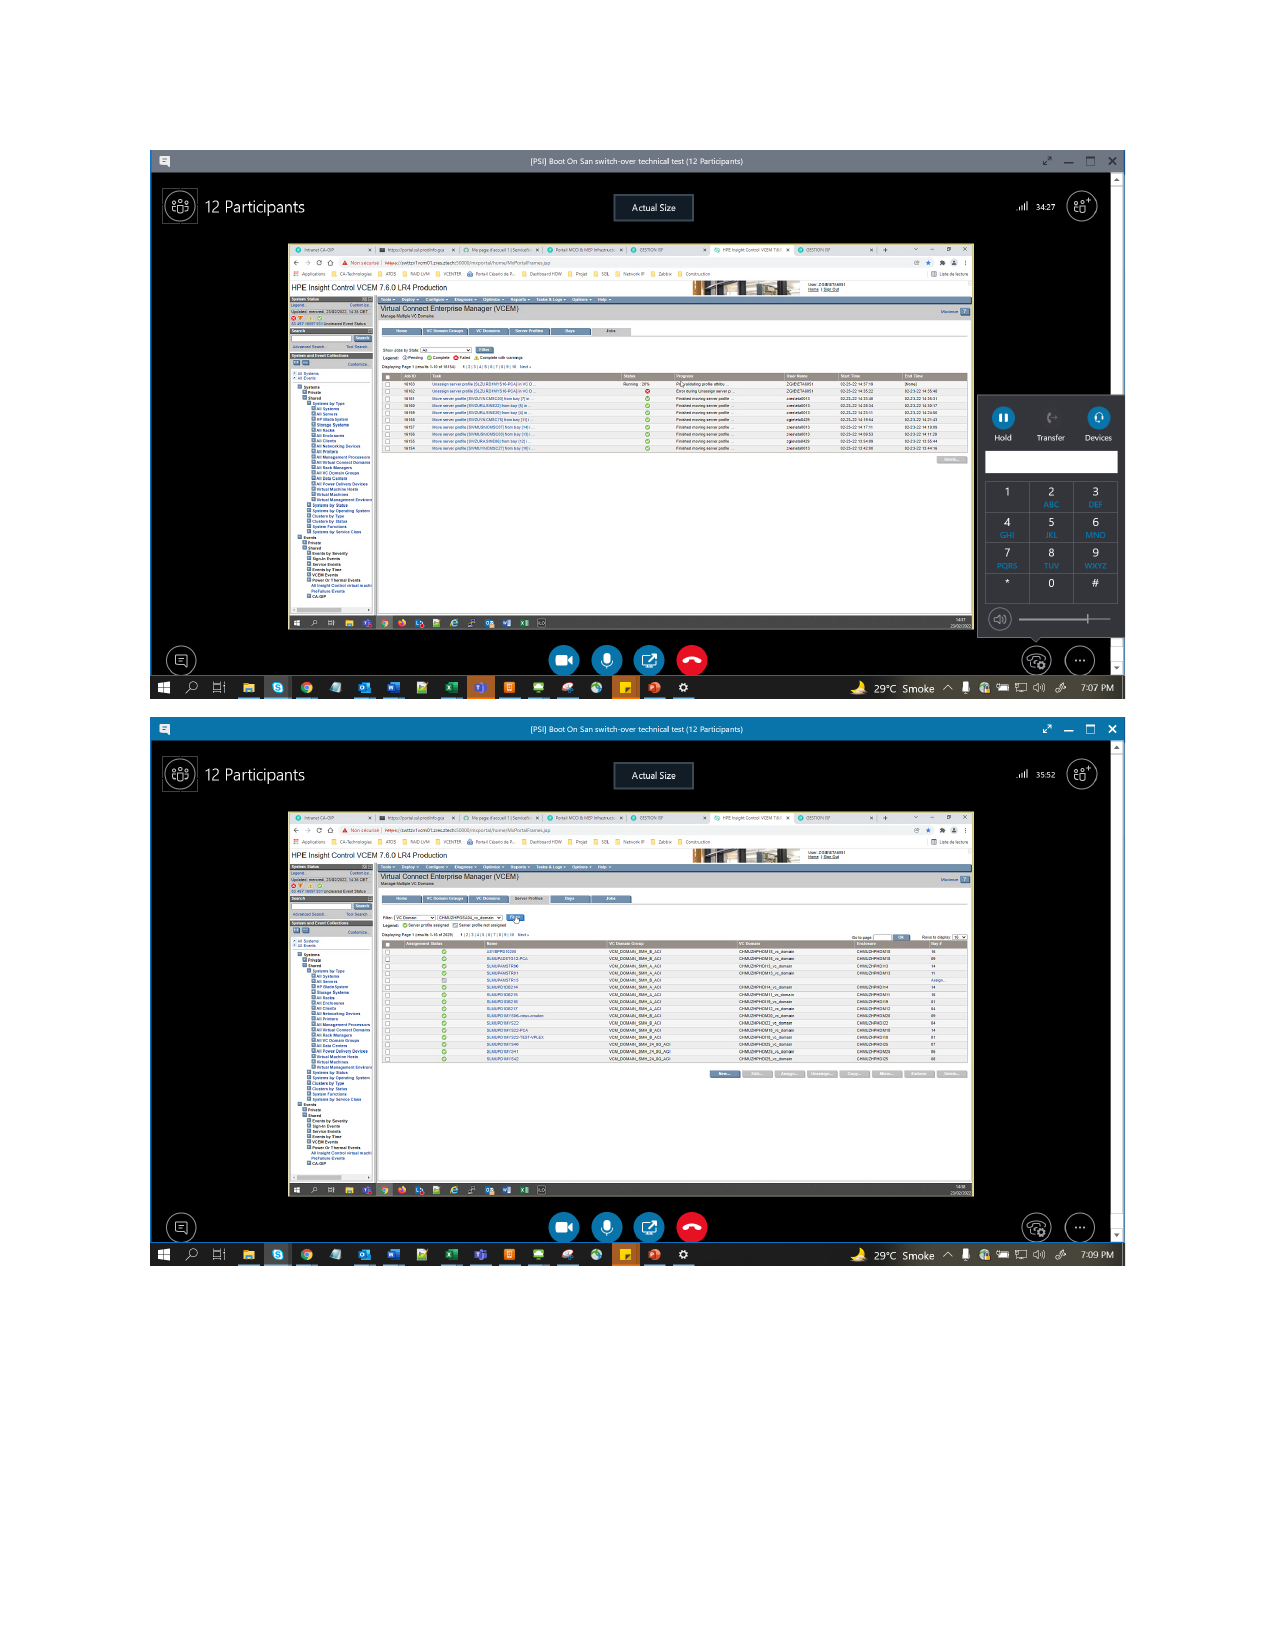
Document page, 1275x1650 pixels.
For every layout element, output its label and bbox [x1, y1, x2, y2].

picture [160, 725, 169, 733]
picture [150, 150, 1125, 699]
picture [150, 717, 1125, 1266]
